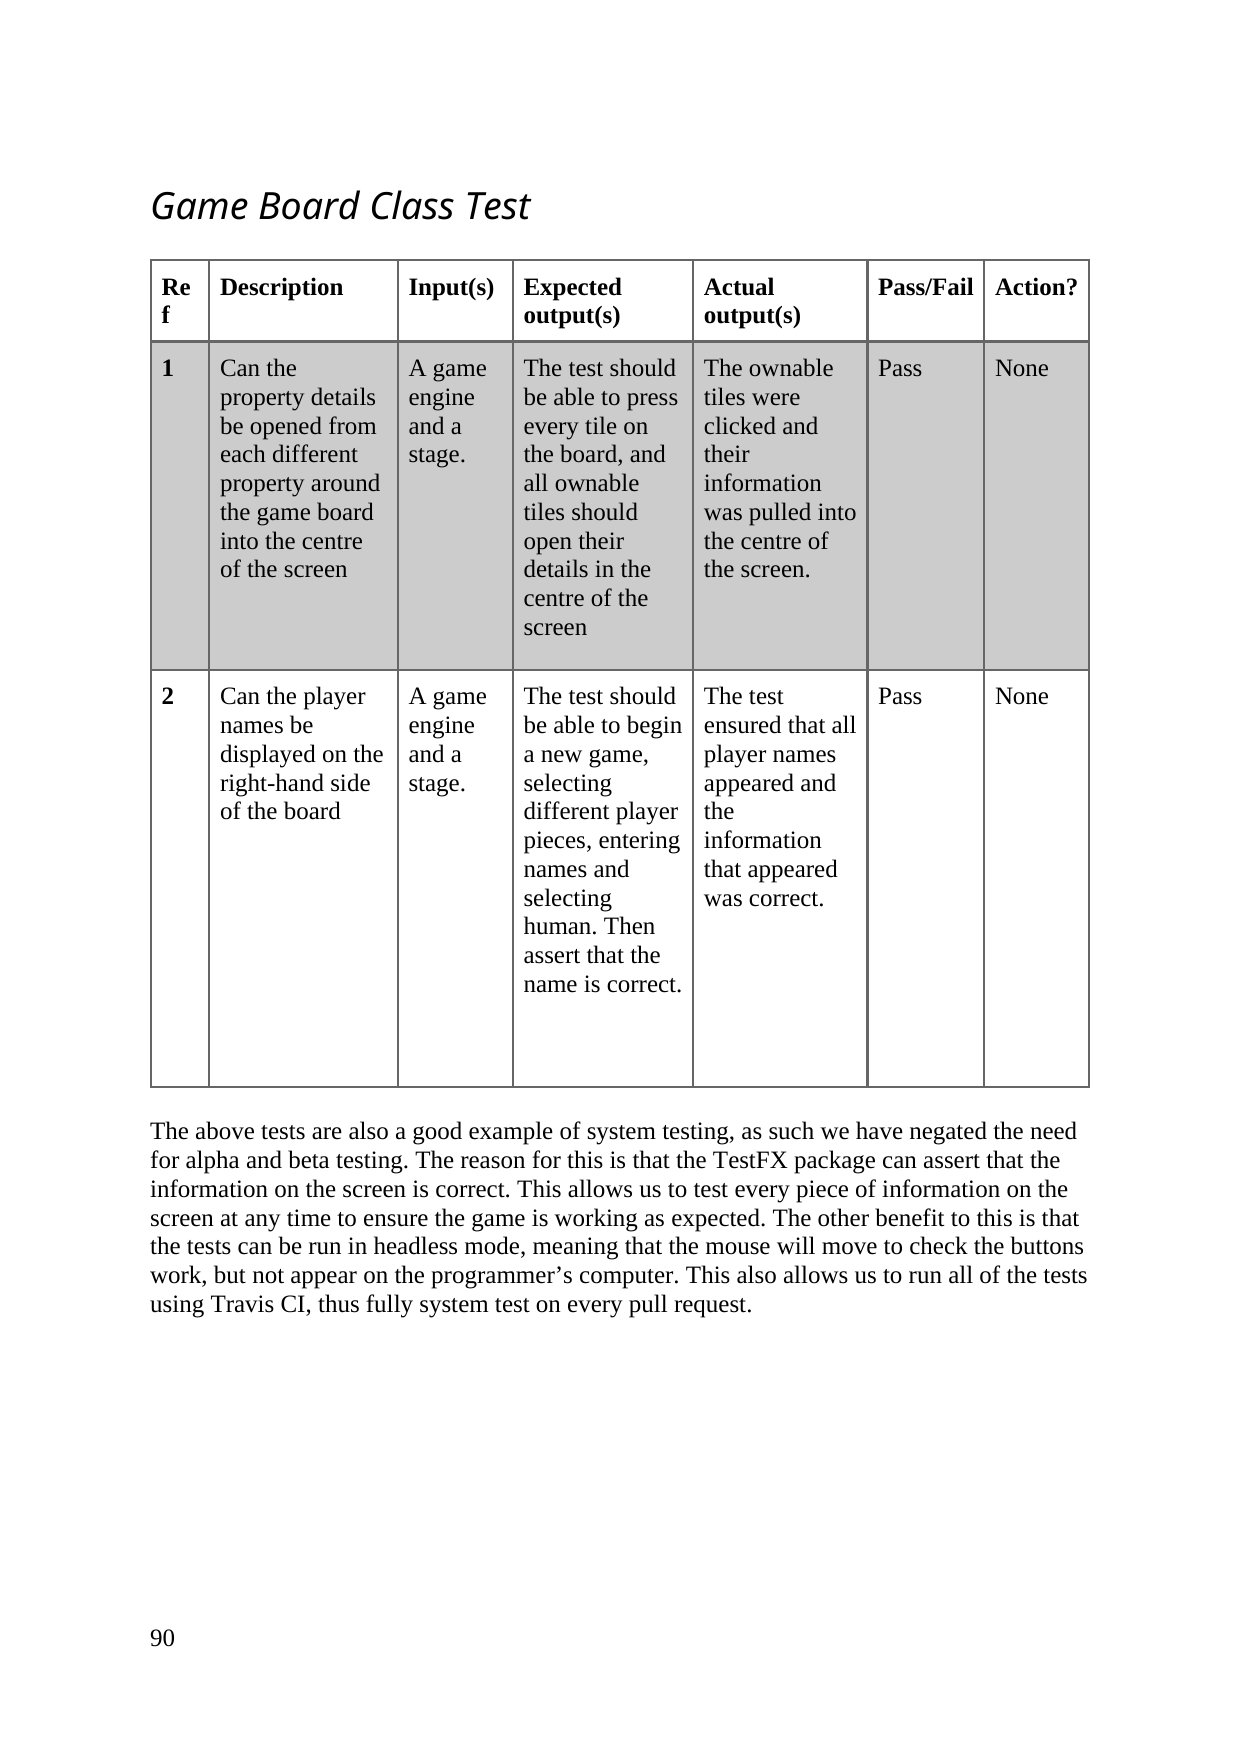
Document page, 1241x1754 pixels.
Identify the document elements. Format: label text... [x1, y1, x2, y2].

table_cell Can the player names be displayed on the right-hand side of the board [210, 671, 397, 1086]
table_cell Pass [869, 343, 983, 669]
subtitle Game Board Class Test [150, 179, 1090, 230]
table_header Ref [152, 261, 208, 340]
table_header Action? [985, 261, 1088, 340]
table_cell The ownable tiles were clicked and their information was pulled into the centre of the screen. [694, 343, 866, 669]
table_cell 1 [152, 343, 208, 669]
table_header Description [210, 261, 397, 340]
table_cell The test should be able to begin a new game, selecting different player pieces, entering names and selecting human. Then assert that the name is correct. [514, 671, 692, 1086]
table_cell 2 [152, 671, 208, 1086]
text The above tests are also a good example of system testing, as such we have negated the need for alpha and beta testing. The reason for this is that the TestFX package can assert that the information on the screen is correct. This allows us to test every piece of information on the screen at any time to ensure the game is working as expected. The other benefit to this is that the tests can be run in headless mode, meaning that the mouse will move to check the buttons work, but not appear on the programmer’s computer. This also allows us to run all of the tests using Travis CI, thus fully system test on every pull request. [150, 1116, 1090, 1318]
table_header Actual output(s) [694, 261, 866, 340]
table_header Pass/Fail [869, 261, 983, 340]
table_cell Can the property details be opened from each different property around the game board into the centre of the screen [210, 343, 397, 669]
table_header Expected output(s) [514, 261, 692, 340]
table_cell The test ensured that all player names appeared and the information that appeared was correct. [694, 671, 866, 1086]
table_cell A game engine and a stage. [399, 671, 512, 1086]
table_header Input(s) [399, 261, 512, 340]
table_cell Pass [869, 671, 983, 1086]
table_cell None [985, 343, 1088, 669]
table_cell None [985, 671, 1088, 1086]
table_cell A game engine and a stage. [399, 343, 512, 669]
table_cell The test should be able to press every tile on the board, and all ownable tiles should open their details in the centre of the screen [514, 343, 692, 669]
